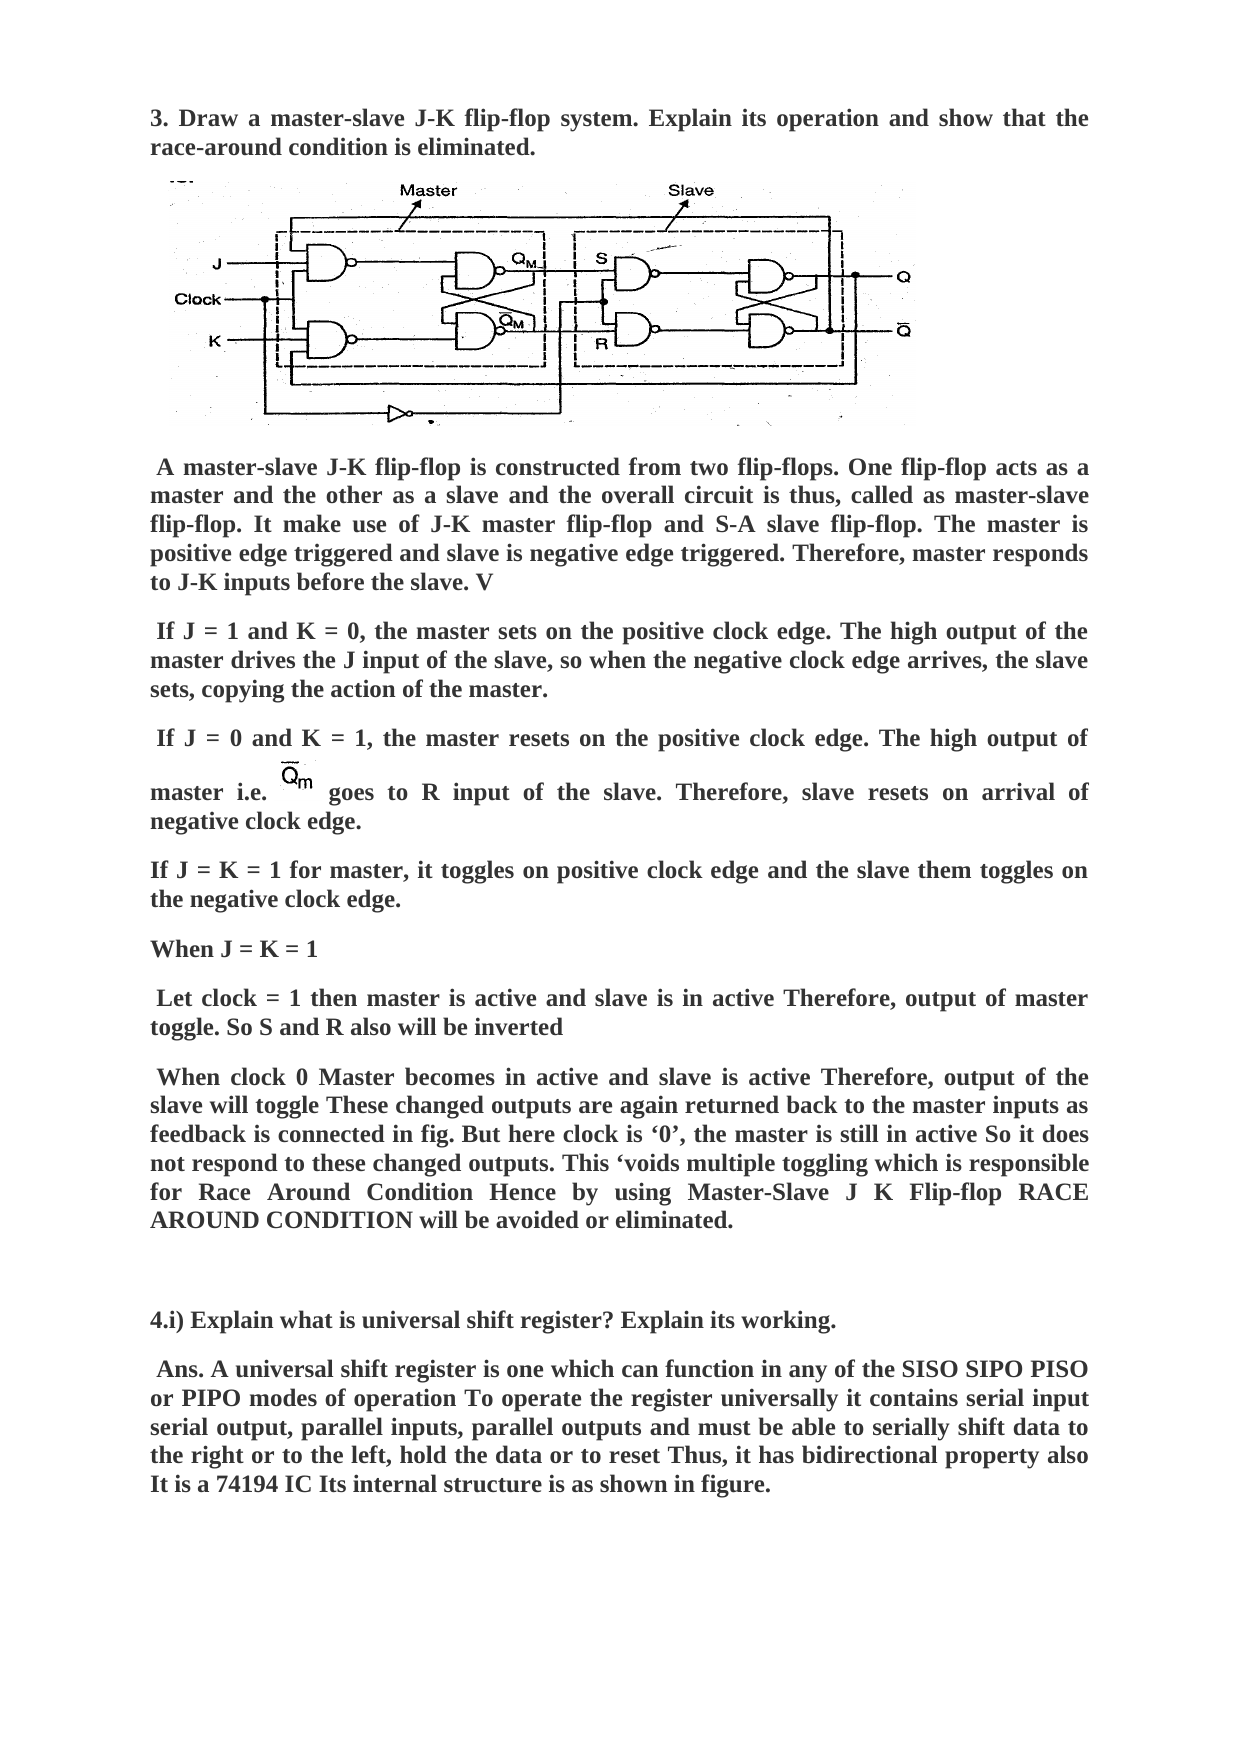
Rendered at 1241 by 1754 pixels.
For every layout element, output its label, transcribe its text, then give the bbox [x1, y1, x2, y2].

text 4.i) Explain what is universal shift register? Explain its working. [150, 1305, 1090, 1333]
text When clock 0 Master becomes in active and slave is active Therefore, output of the slave will toggle These changed outputs are again returned back to the master inputs as feedback is connected in fig. But here clock is ‘0’, the master is still in active So it does not respond to these changed outputs. This ‘voids multiple toggling which is responsible for Race Around Condition Hence by using Master-Slave J K Flip-flop RACE AROUND CONDITION will be avoided or eliminated. [150, 1062, 1090, 1234]
text If J = K = 1 for master, it toggles on positive clock edge and the slave them toggles on the negative clock edge. [150, 856, 1090, 913]
text If J = 1 and K = 0, the master sets on the positive clock edge. The high output of the master drives the J input of the slave, so when the negative clock edge arrives, the slave sets, copying the action of the master. [150, 616, 1090, 703]
picture [273, 752, 323, 801]
text Ans. A universal shift register is one which can function in any of the SISO SIPO PISO or PIPO modes of operation To operate the register universally it contains serial input serial output, parallel inputs, parallel outputs and must be able to serially shift data to the right or to the left, hold the data or to reset Thus, it has bidirectional property also It is a 74194 IC Its internal structure is as shown in figure. [150, 1354, 1090, 1498]
picture [168, 181, 916, 426]
text Let clock = 1 then master is active and slave is in active Therefore, output of master toggle. So S and R also will be inverted [150, 983, 1090, 1041]
text When J = K = 1 [150, 934, 1090, 963]
text 3. Draw a master-slave J-K flip-flop system. Explain its operation and show that the race-around condition is eliminated. [150, 103, 1090, 161]
text A master-slave J-K flip-flop is constructed from two flip-flops. One flip-flop acts as a master and the other as a slave and the overall circuit is thus, called as master-slave flip-flop. It make use of J-K master flip-flop and S-A slave flip-flop. The master is positive edge triggered and slave is negative edge triggered. Therefore, master responds to J-K inputs before the slave. V [150, 452, 1090, 596]
text If J = 0 and K = 1, the master resets on the positive clock edge. The high output of master i.e. goes to R input of the slave. Therefore, slave resets on arrival of negative clock edge. [150, 723, 1090, 835]
